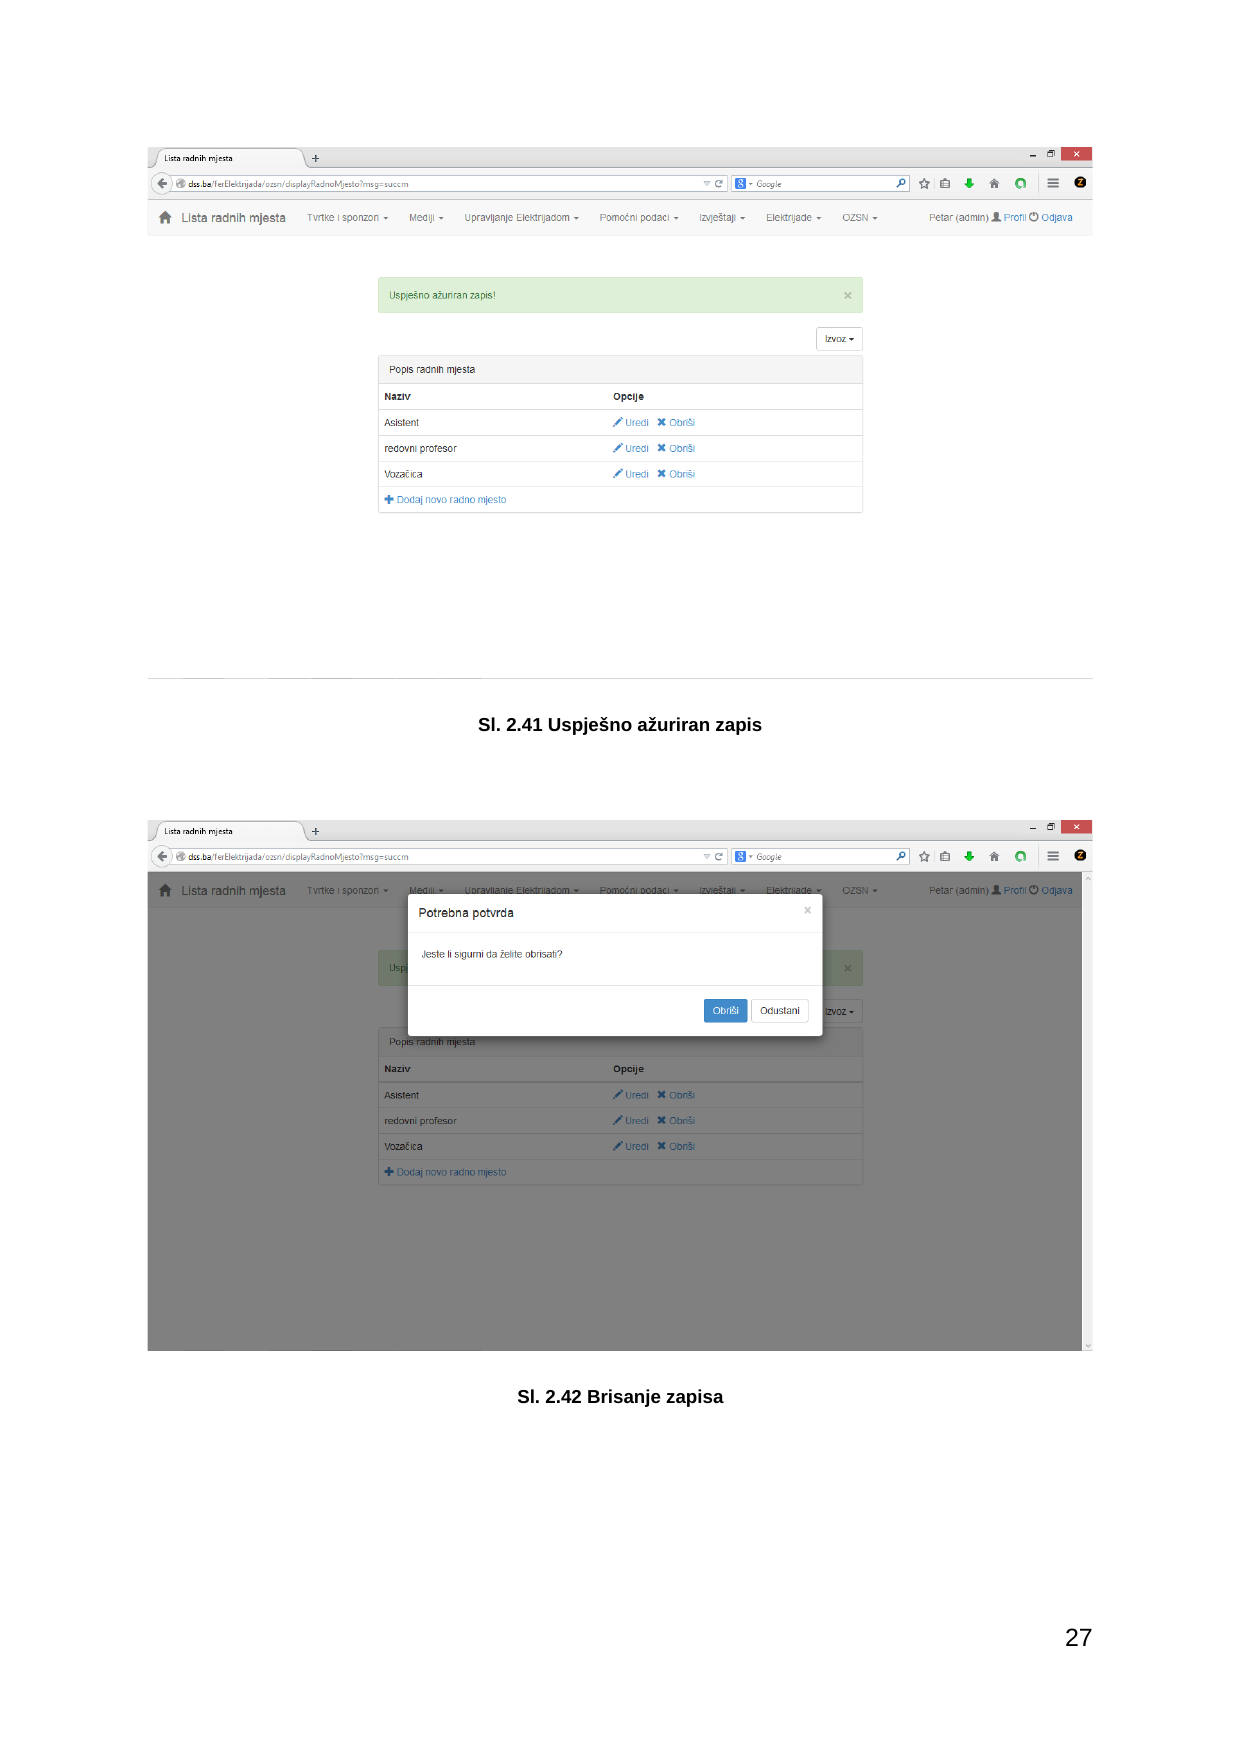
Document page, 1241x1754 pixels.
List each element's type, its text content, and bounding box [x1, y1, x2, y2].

picture [147, 147, 1093, 679]
picture [147, 820, 1093, 1351]
